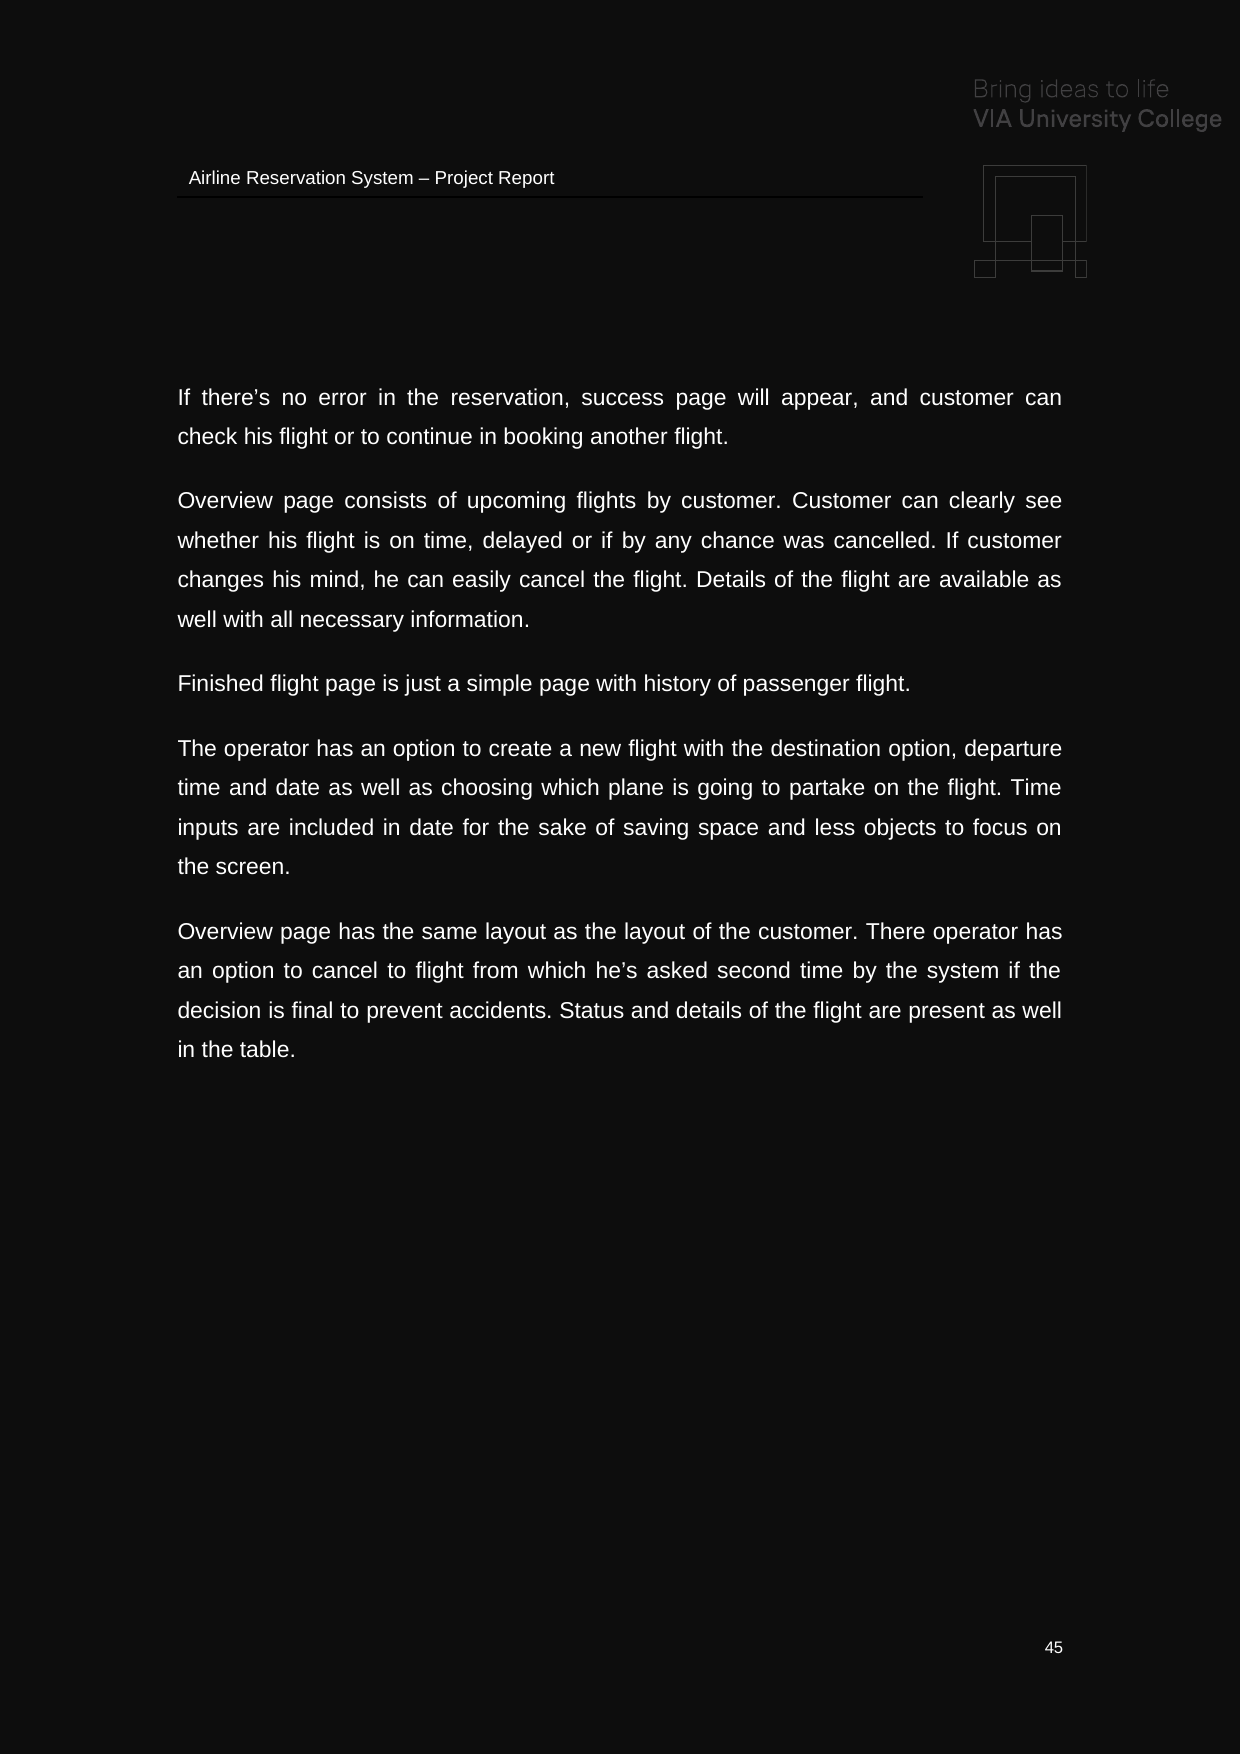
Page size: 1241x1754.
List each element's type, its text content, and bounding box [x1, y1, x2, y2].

text If there’s no error in the reservation, success page will appear, and customer can check his flight or to continue in booking another flight. [177, 383, 1063, 449]
text Finished flight page is just a simple page with history of passenger flight. [177, 670, 1063, 697]
text Overview page has the same layout as the layout of the customer. There operator has an option to cancel to flight from which he’s asked second time by the system if the decision is final to prevent accidents. Status and details of the flight are present as well in the table. [177, 918, 1063, 1062]
text The operator has an option to create a new flight with the destination option, departure time and date as well as choosing which plane is going to partake on the flight. Time inputs are included in date for the sake of saving space and less objects to focus on the screen. [177, 735, 1063, 879]
text Overview page consists of upcoming flights by customer. Customer can clearly see whether his flight is on time, delayed or if by any chance was cancelled. If customer changes his mind, he can easily cancel the flight. Details of the flight are available as well with all necessary information. [177, 487, 1063, 632]
